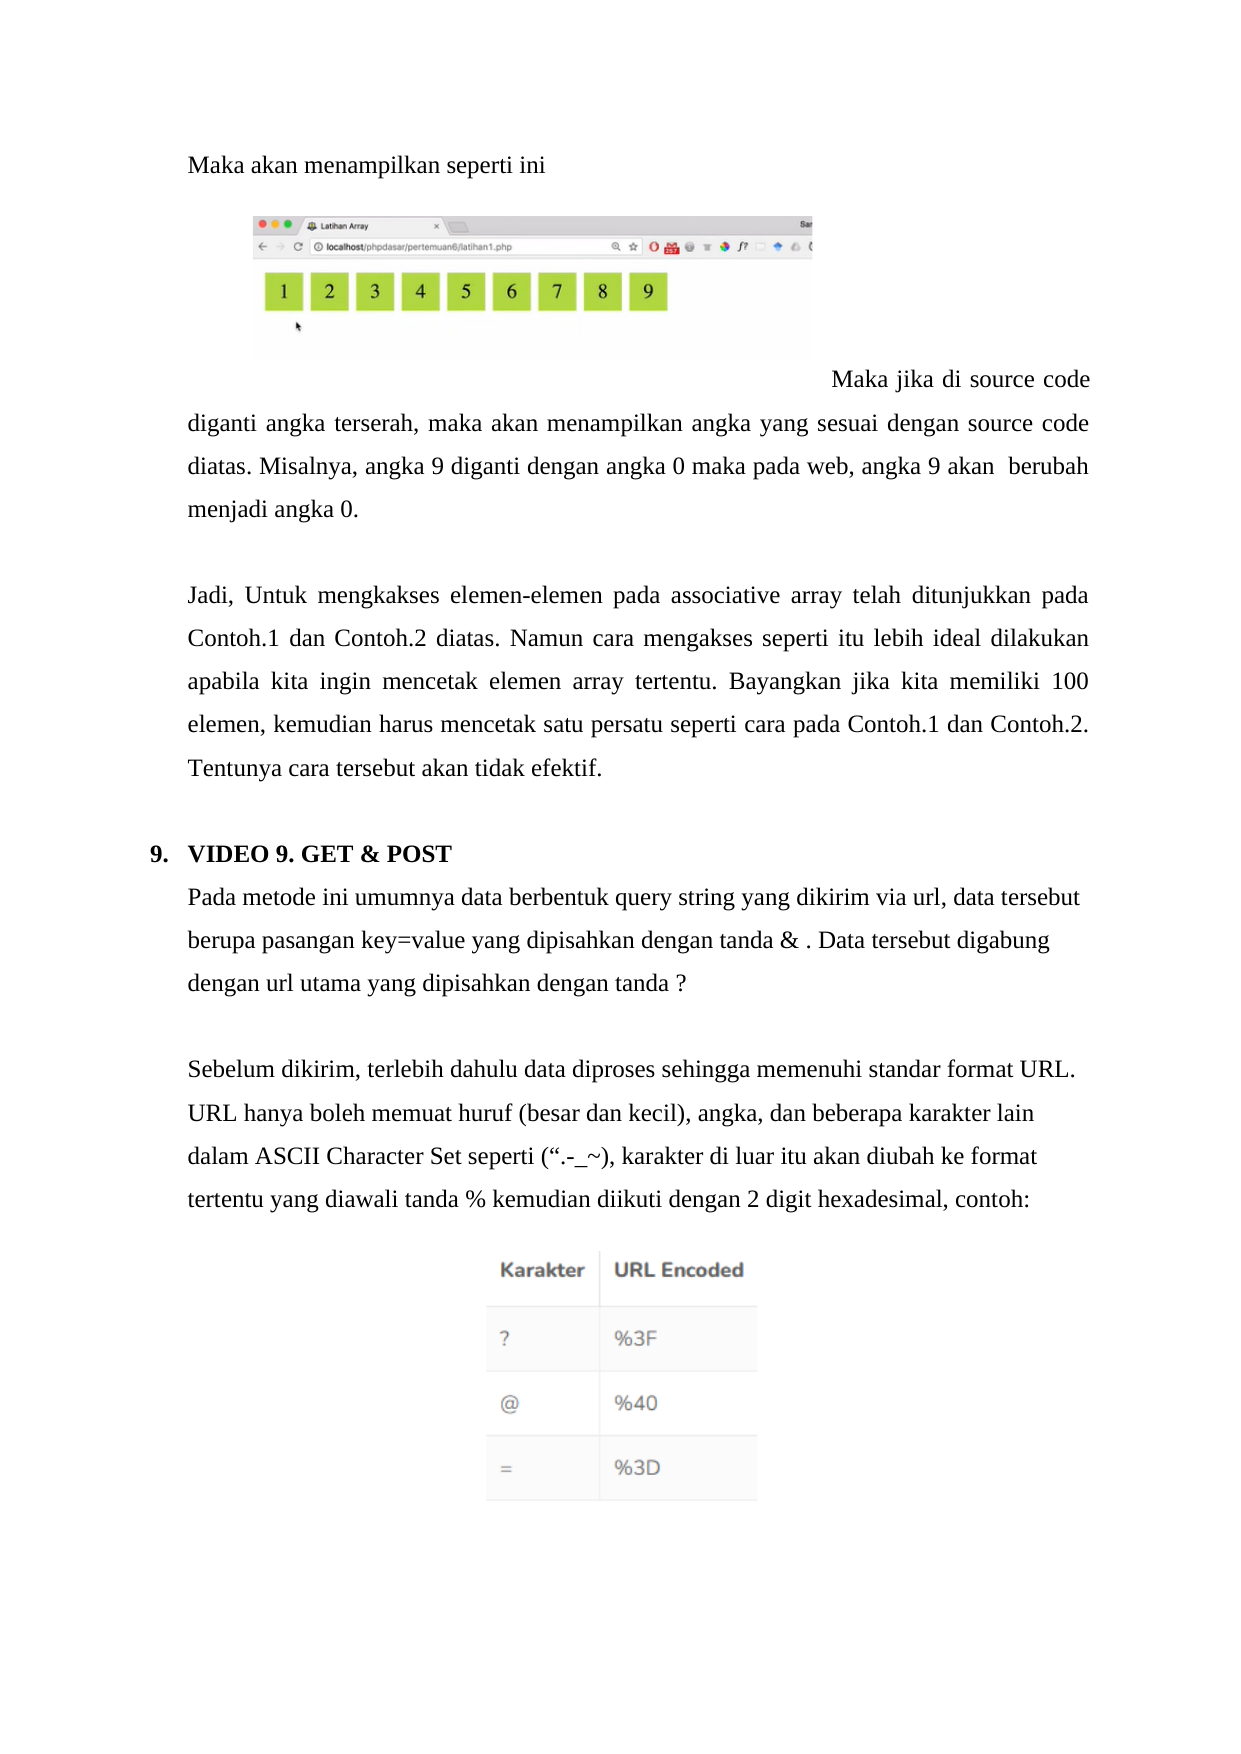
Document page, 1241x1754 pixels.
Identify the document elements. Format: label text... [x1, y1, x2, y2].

text Jadi, Untuk mengkakses elemen-elemen pada associative array telah ditunjukkan pada Contoh.1 dan Contoh.2 diatas. Namun cara mengakses seperti itu lebih ideal dilakukan apabila kita ingin mencetak elemen array tertentu. Bayangkan jika kita memiliki 100 elemen, kemudian harus mencetak satu persatu seperti cara pada Contoh.1 dan Contoh.2. Tentunya cara tersebut akan tidak efektif. [187, 580, 1090, 781]
text Pada metode ini umumnya data berbentuk query string yang dikirim via url, data tersebut berupa pasangan key=value yang dipisahkan dengan tanda & . Data tersebut digabung dengan url utama yang dipisahkan dengan tanda ? [187, 882, 1090, 997]
text Maka akan menampilkan seperti ini [187, 150, 1090, 179]
text Sebelum dikirim, terlebih dahulu data diproses sehingga memenuhi standar format URL. URL hanya boleh memuat huruf (besar dan kecil), angka, dan beberapa karakter lain dalam ASCII Character Set seperti (“.-_~), karakter di luar itu akan diubah ke format tertentu yang diawali tanda % kemudian diikuti dengan 2 digit hexadesimal, contoh: [187, 1054, 1090, 1213]
picture [474, 1251, 800, 1512]
list VIDEO 9. GET & POST [150, 839, 1090, 868]
picture [252, 216, 813, 360]
text Maka jika di source code diganti angka terserah, maka akan menampilkan angka yang sesuai dengan source code diatas. Misalnya, angka 9 diganti dengan angka 0 maka pada web, angka 9 akan berubah menjadi angka 0. [187, 364, 1090, 523]
